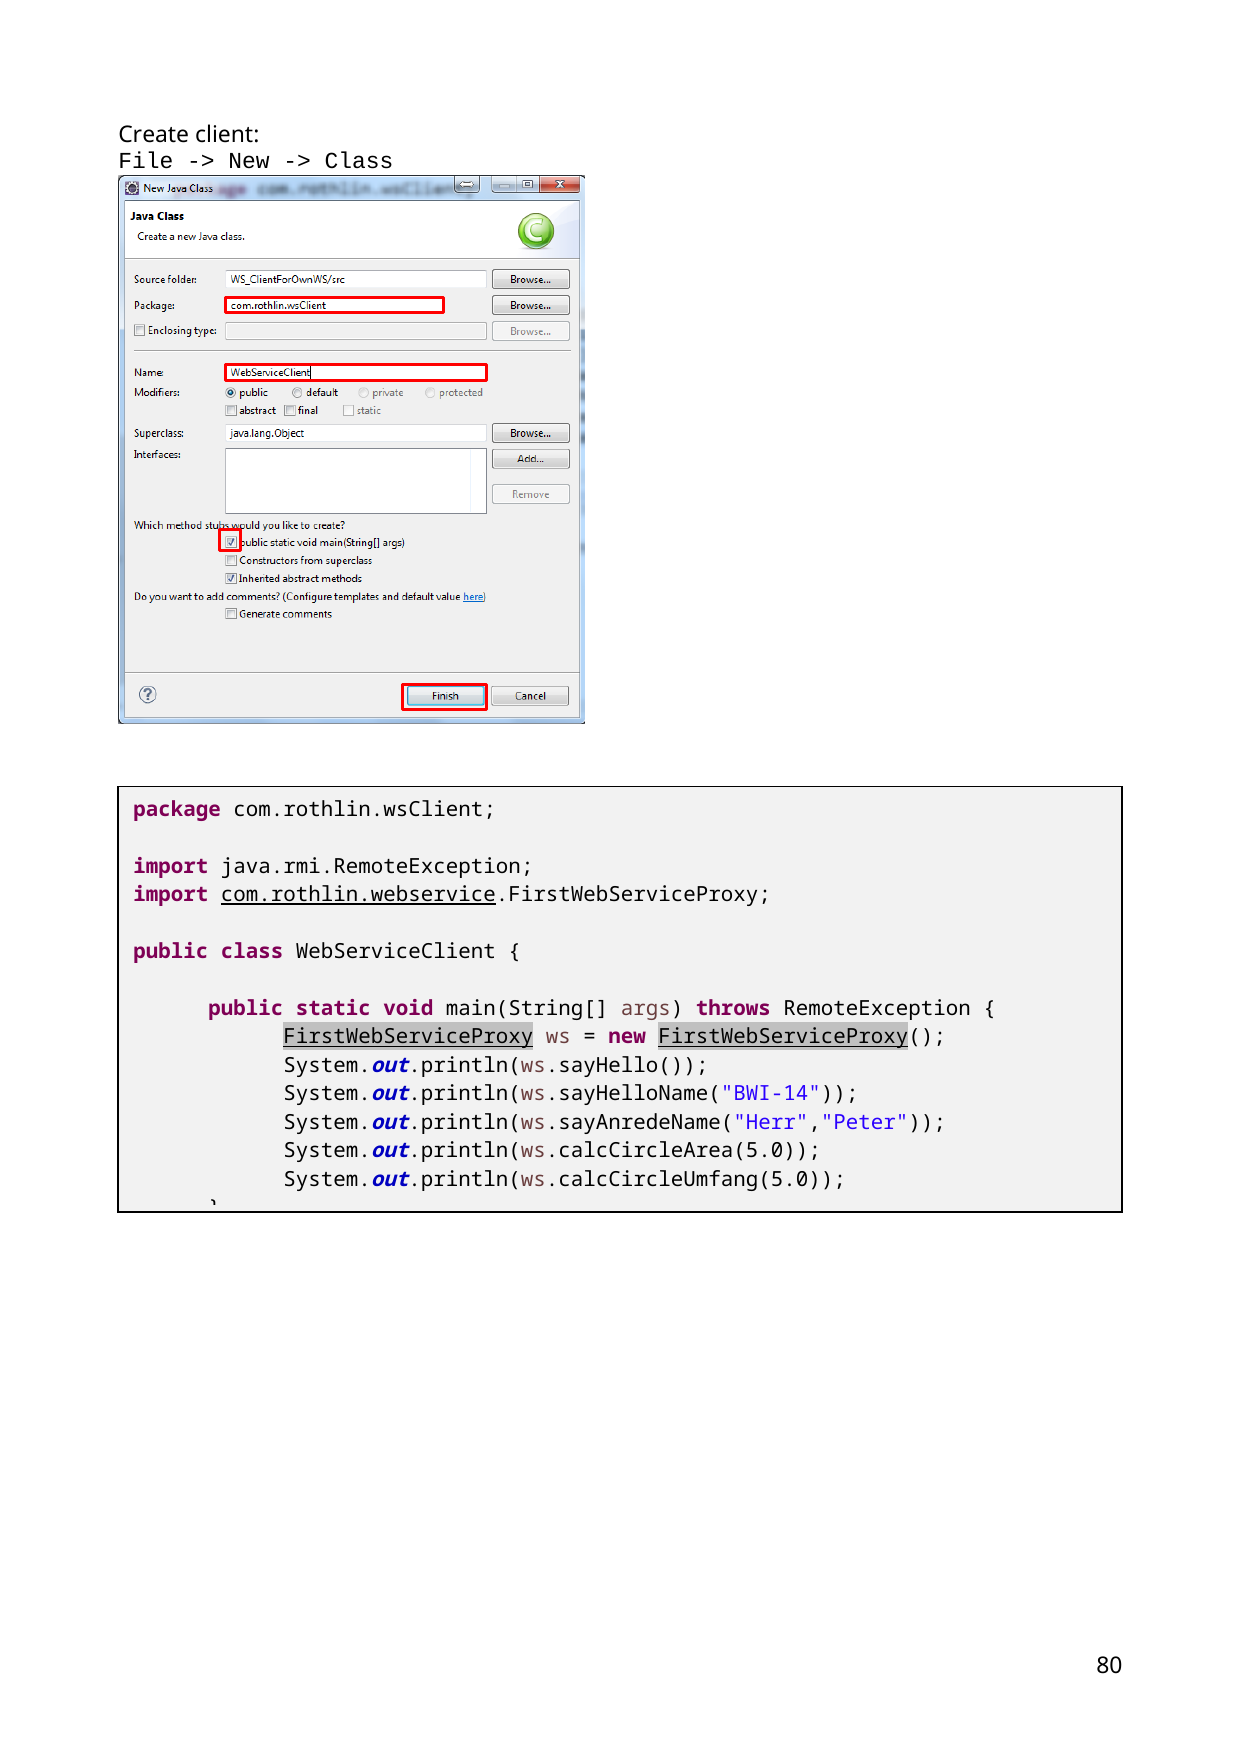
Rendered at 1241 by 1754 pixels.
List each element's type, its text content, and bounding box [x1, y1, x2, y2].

text File -> New -> Class [118, 149, 1122, 175]
picture [118, 175, 585, 724]
text Create client: [118, 118, 1122, 149]
